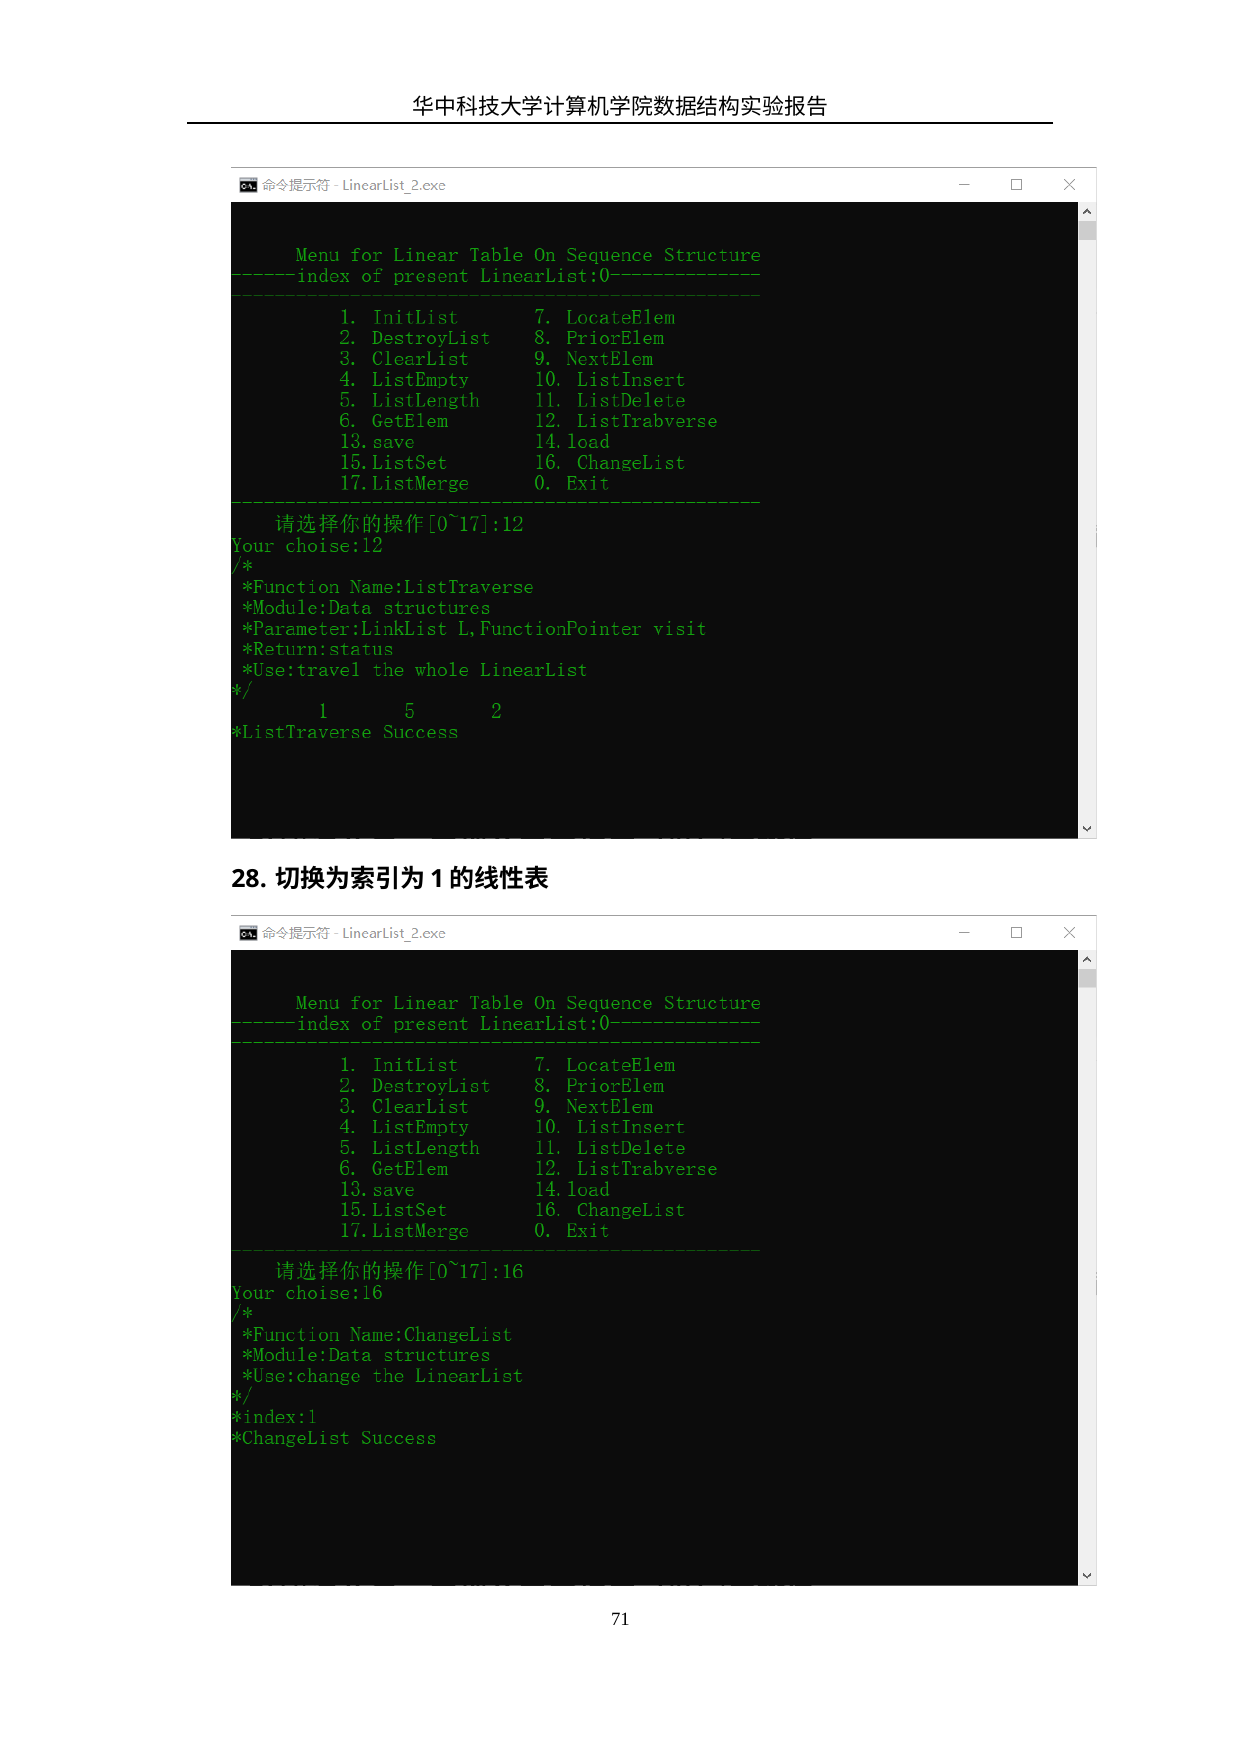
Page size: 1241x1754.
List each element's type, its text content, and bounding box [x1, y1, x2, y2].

picture [231, 167, 1097, 839]
list 切换为索引为1的线性表 [187, 844, 1053, 909]
picture [231, 915, 1097, 1586]
